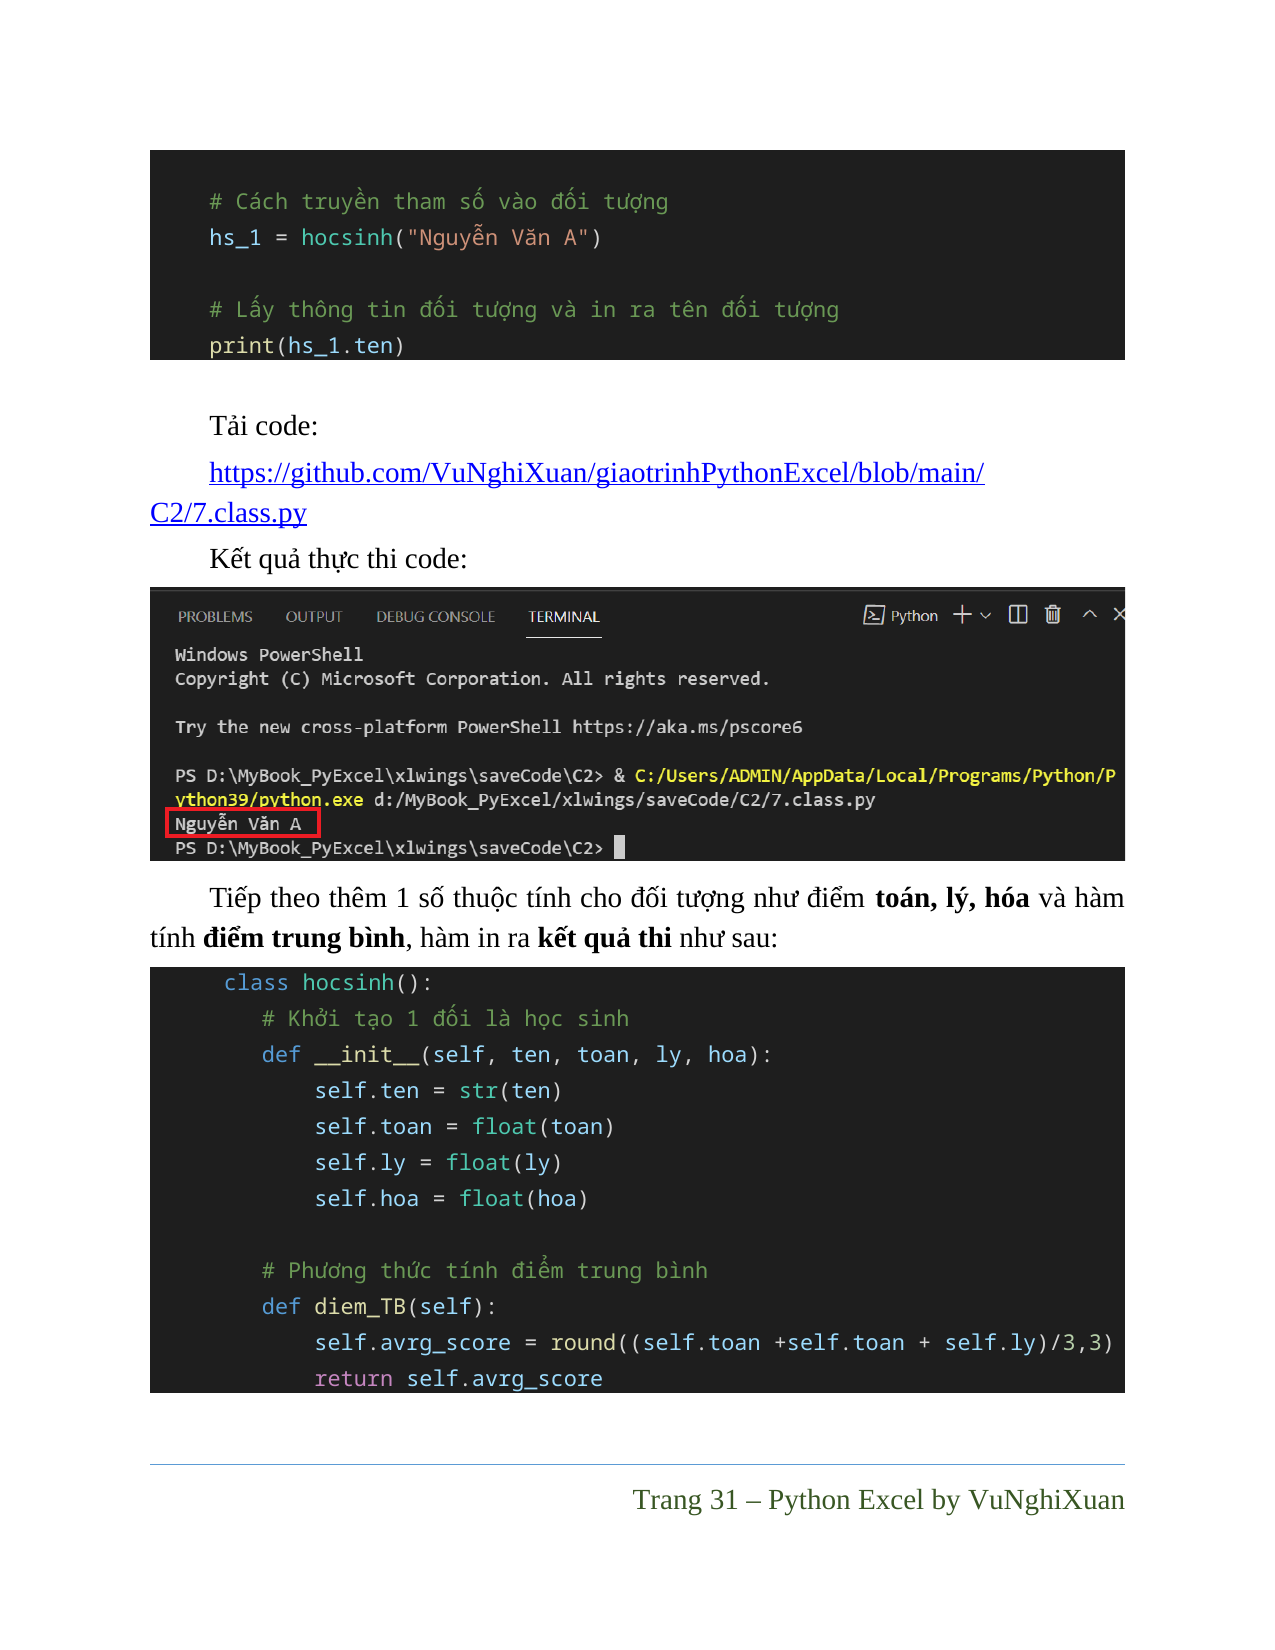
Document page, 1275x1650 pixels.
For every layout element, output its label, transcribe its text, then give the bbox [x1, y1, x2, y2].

text self.hoa = float(hoa) [150, 1183, 1125, 1213]
picture [150, 587, 1125, 861]
text hs_1 = hocsinh("Nguyễn Văn A") [150, 222, 1125, 252]
text Tải code: [150, 408, 1125, 442]
text print(hs_1.ten) [150, 330, 1125, 360]
text return self.avrg_score [150, 1363, 1125, 1393]
text class hocsinh(): [150, 967, 1125, 996]
text self.toan = float(toan) [150, 1111, 1125, 1141]
text Kết quả thực thi code: [150, 541, 1125, 575]
text # Cách truyền tham số vào đối tượng [150, 186, 1125, 216]
text Tiếp theo thêm 1 số thuộc tính cho đối tượng như điểm toán, lý, hóa và hàm tính điểm trung bình, hàm in ra kết quả thi như sau: [150, 880, 1125, 954]
text # Phương thức tính điểm trung bình [150, 1255, 1125, 1285]
text def diem_TB(self): [150, 1291, 1125, 1321]
text self.ly = float(ly) [150, 1147, 1125, 1177]
text def __init__(self, ten, toan, ly, hoa): [150, 1039, 1125, 1068]
text self.ten = str(ten) [150, 1075, 1125, 1104]
text https://github.com/VuNghiXuan/giaotrinhPythonExcel/blob/main/C2/7.class.py [150, 455, 1125, 528]
text # Lấy thông tin đối tượng và in ra tên đối tượng [150, 294, 1125, 324]
text self.avrg_score = round((self.toan +self.toan + self.ly)/3,3) [150, 1327, 1125, 1357]
text # Khởi tạo 1 đối là học sinh [150, 1003, 1125, 1032]
